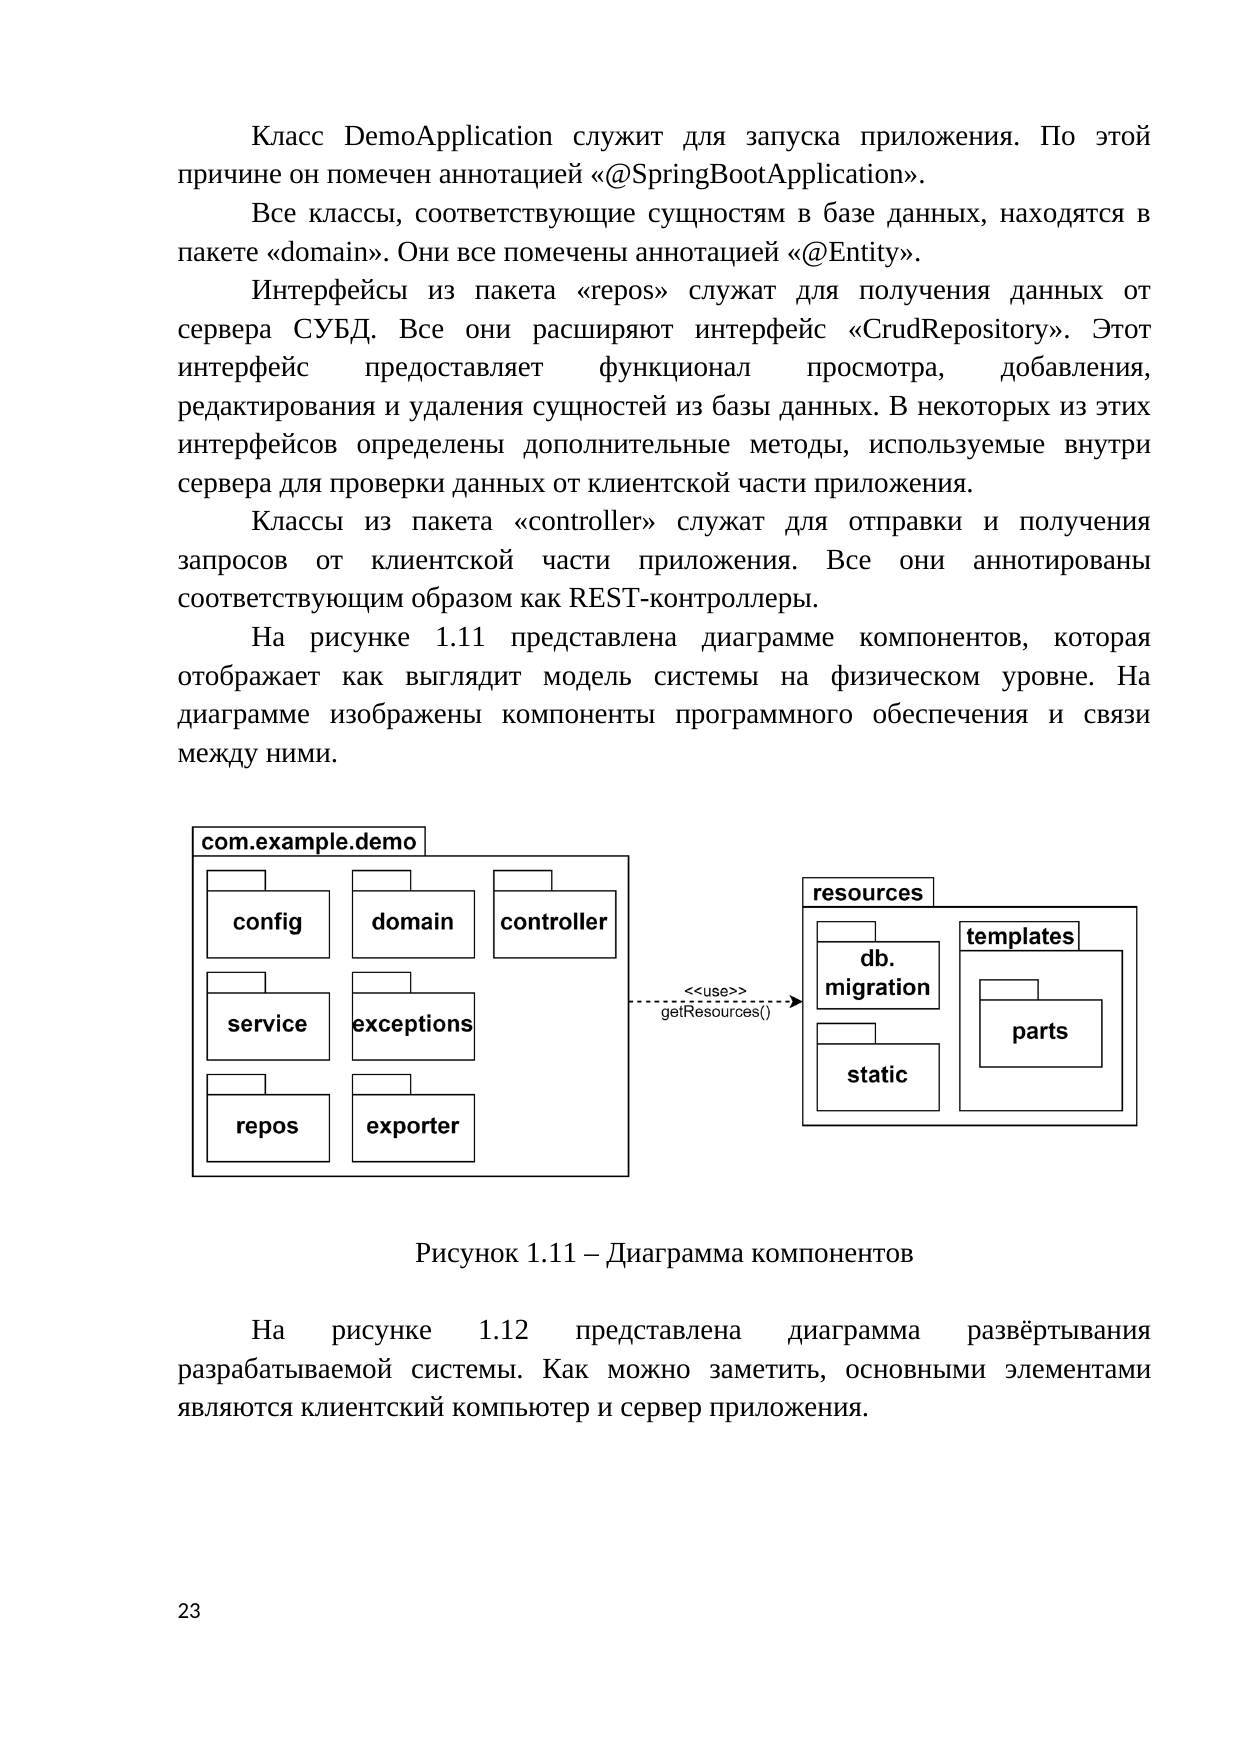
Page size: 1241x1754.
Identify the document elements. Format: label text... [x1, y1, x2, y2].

picture [177, 811, 1152, 1193]
text Интерфейсы из пакета «repos» служат для получения данных от сервера СУБД. Все они расширяют интерфейс «CrudRepository». Этот интерфейс предоставляет функционал просмотра, добавления, редактирования и удаления сущностей из базы данных. В некоторых из этих интерфейсов определены дополнительные методы, используемые внутри сервера для проверки данных от клиентской части приложения. [177, 272, 1152, 498]
text Рисунок 1.11 – Диаграмма компонентов [177, 1235, 1152, 1269]
text Класс DemoApplication служит для запуска приложения. По этой причине он помечен аннотацией «@SpringBootApplication». [177, 118, 1152, 190]
text Классы из пакета «controller» служат для отправки и получения запросов от клиентской части приложения. Все они аннотированы соответствующим образом как REST-контроллеры. [177, 503, 1152, 614]
text На рисунке 1.12 представлена диаграмма развёртывания разрабатываемой системы. Как можно заметить, основными элементами являются клиентский компьютер и сервер приложения. [177, 1312, 1152, 1423]
text На рисунке 1.11 представлена диаграмме компонентов, которая отображает как выглядит модель системы на физическом уровне. На диаграмме изображены компоненты программного обеспечения и связи между ними. [177, 619, 1152, 768]
text Все классы, соответствующие сущностям в базе данных, находятся в пакете «domain». Они все помечены аннотацией «@Entity». [177, 195, 1152, 267]
